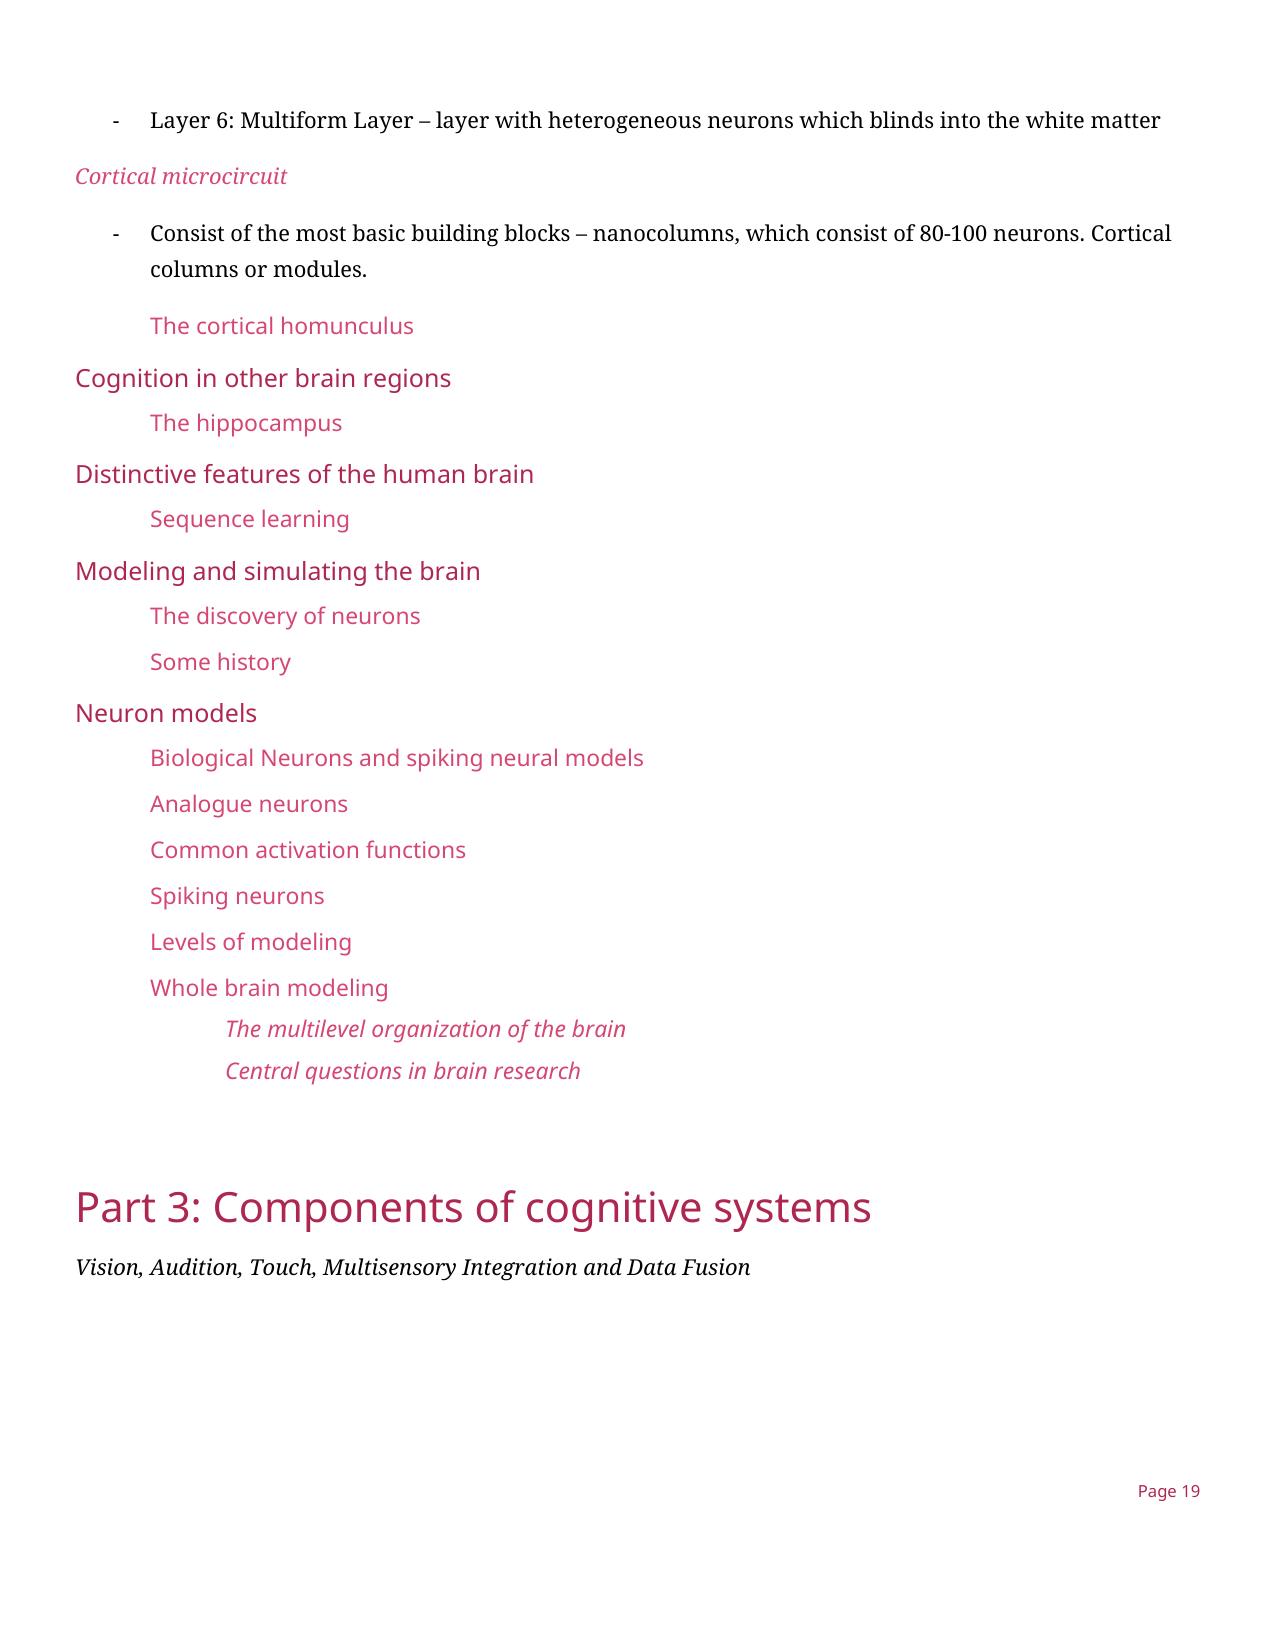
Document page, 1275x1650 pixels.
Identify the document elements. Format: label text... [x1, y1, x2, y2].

subtitle Analogue neurons [150, 788, 1200, 819]
subtitle Central questions in brain research [150, 1055, 1200, 1086]
subtitle Part 3: Components of cognitive systems [75, 1178, 1200, 1235]
subtitle Some history [150, 646, 1200, 677]
subtitle Levels of modeling [150, 926, 1200, 957]
list Layer 6: Multiform Layer – layer with heterogeneous neurons which blinds into the white matter [112, 105, 1200, 134]
text Cortical microcircuit [75, 161, 1200, 191]
subtitle Neuron models [75, 696, 1200, 730]
subtitle Modeling and simulating the brain [75, 553, 1200, 587]
subtitle Biological Neurons and spiking neural models [150, 742, 1200, 773]
subtitle Whole brain modeling [150, 971, 1200, 1003]
subtitle Spiking neurons [150, 880, 1200, 911]
subtitle Sequence learning [150, 503, 1200, 534]
subtitle Common activation functions [150, 834, 1200, 865]
subtitle Cognition in other brain regions [75, 360, 1200, 394]
subtitle The discovery of neurons [150, 600, 1200, 631]
subtitle Distinctive features of the human brain [75, 457, 1200, 491]
text Vision, Audition, Touch, Multisensory Integration and Data Fusion [75, 1251, 1200, 1281]
subtitle The cortical homunculus [150, 310, 1200, 341]
subtitle The hippocampus [150, 407, 1200, 438]
list Consist of the most basic building blocks – nanocolumns, which consist of 80-100 neurons. Cortical columns or modules. [112, 218, 1200, 283]
subtitle The multilevel organization of the brain [150, 1013, 1200, 1044]
